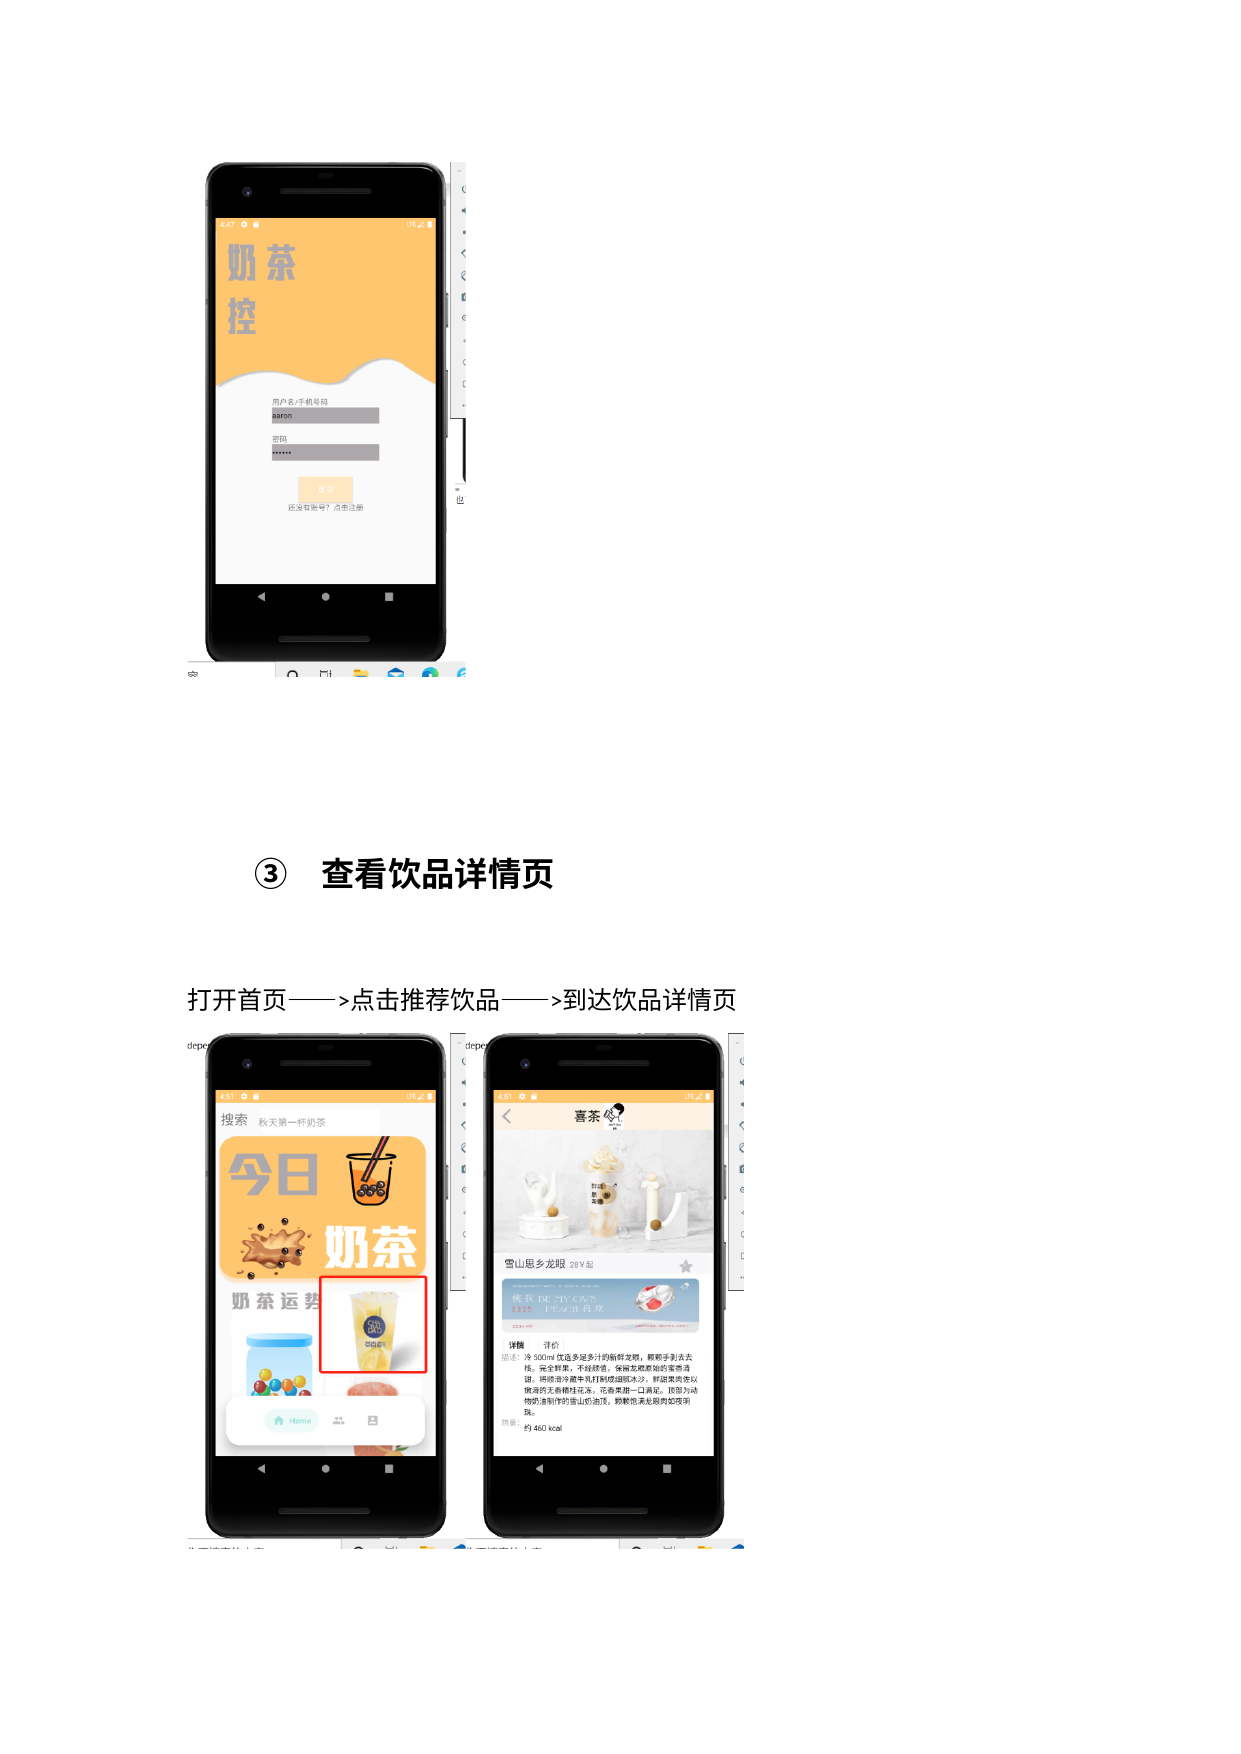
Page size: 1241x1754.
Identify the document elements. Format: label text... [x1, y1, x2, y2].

picture [187, 1033, 744, 1549]
text 打开首页——>点击推荐饮品——>到达饮品详情页 [187, 966, 1053, 1031]
subtitle 查看饮品详情页 [187, 839, 1053, 904]
picture [187, 162, 466, 677]
